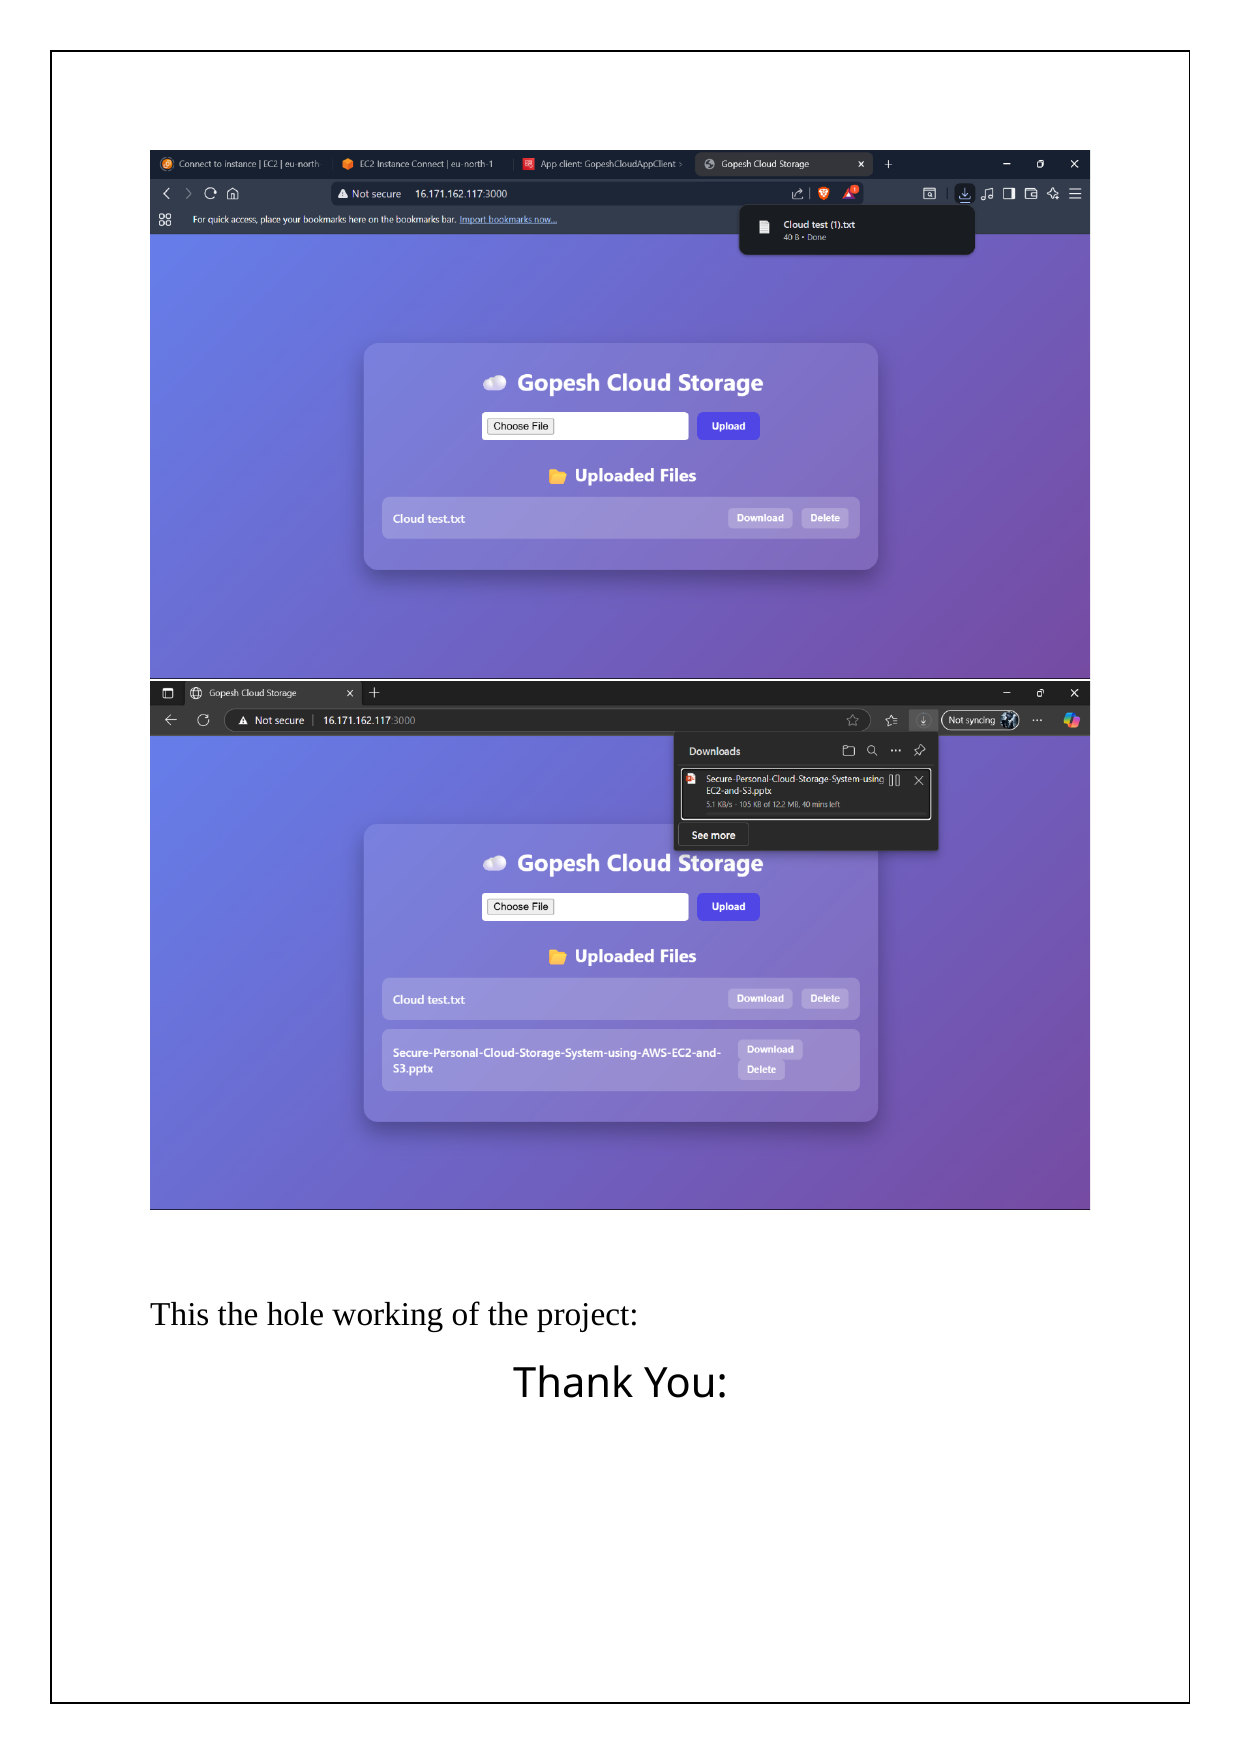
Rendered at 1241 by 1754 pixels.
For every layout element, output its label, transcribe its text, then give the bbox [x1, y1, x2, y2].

text Thank You: [150, 1353, 1090, 1409]
text This the hole working of the project: [150, 1294, 1090, 1333]
picture [150, 681, 1091, 1210]
picture [150, 150, 1091, 679]
